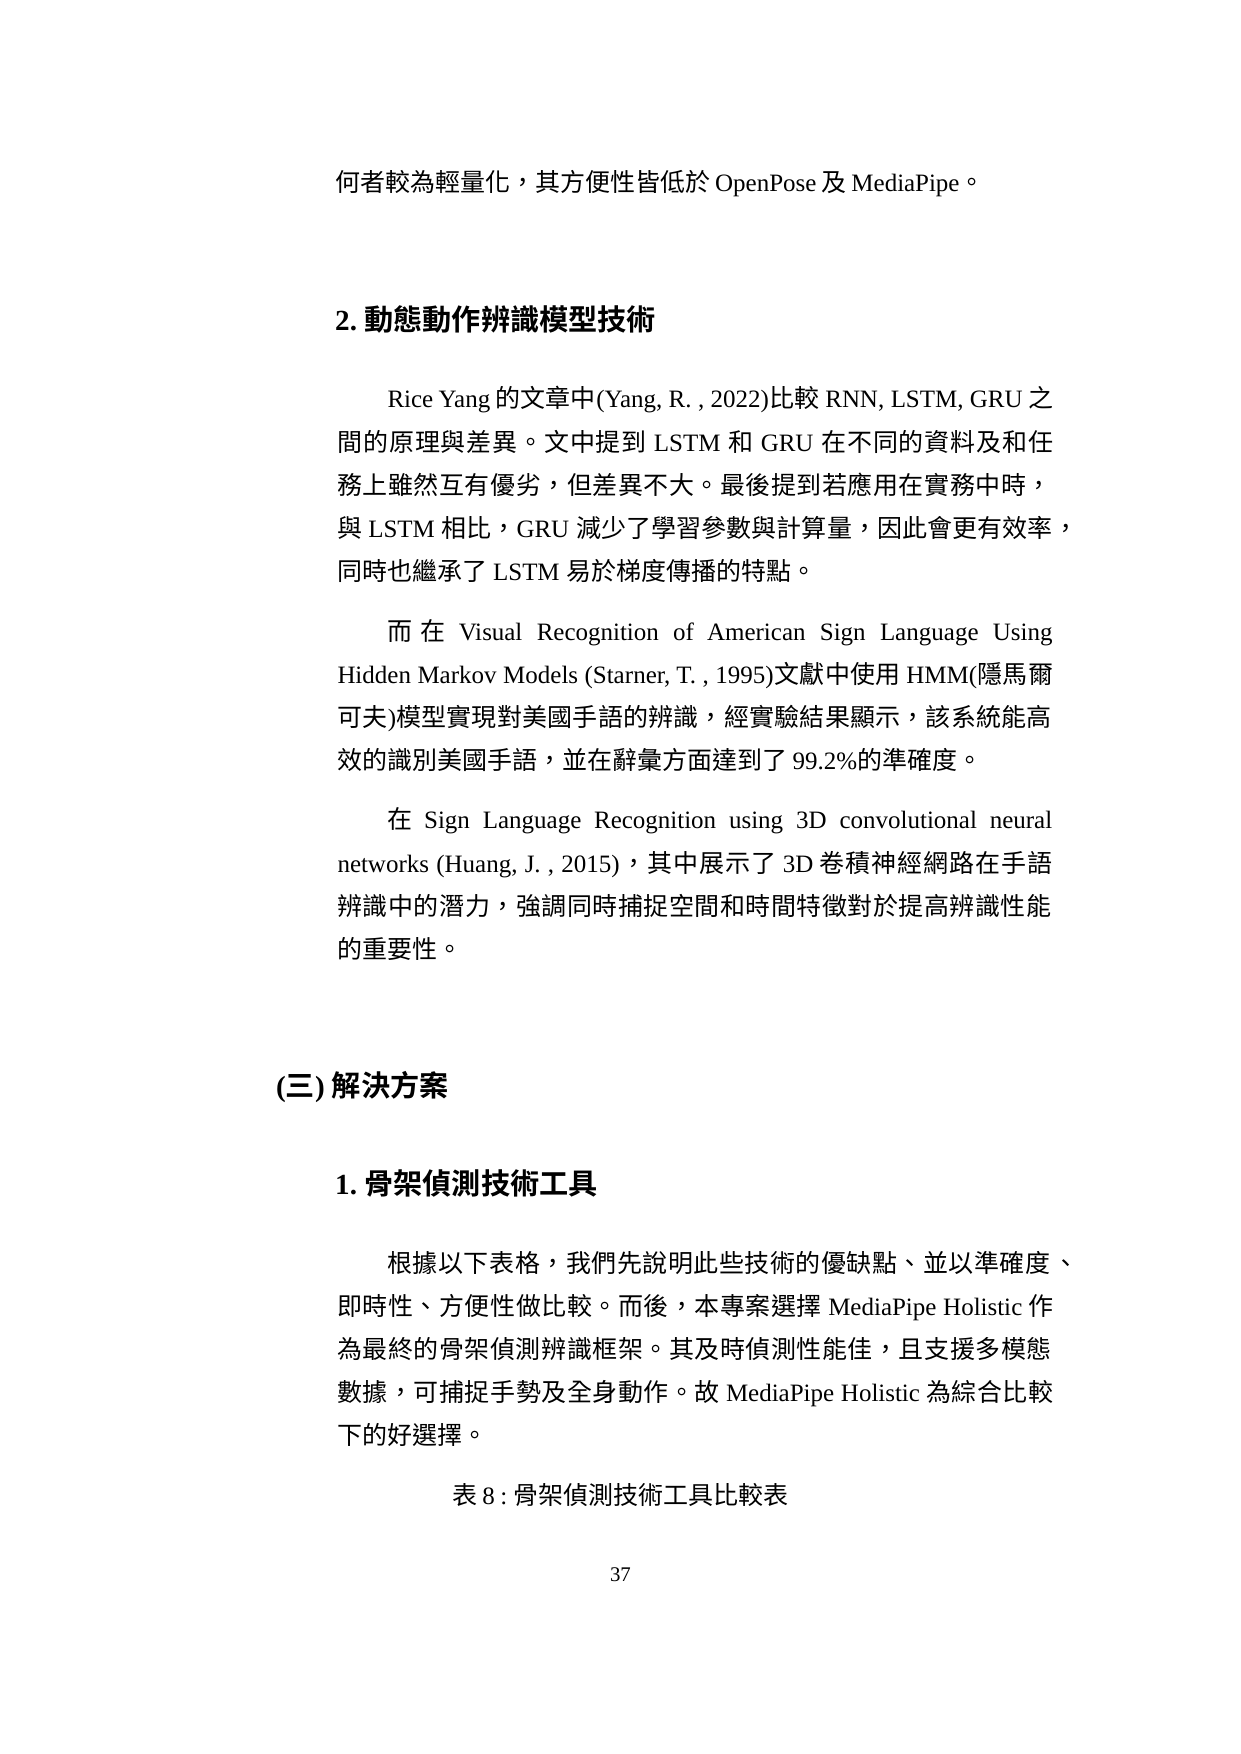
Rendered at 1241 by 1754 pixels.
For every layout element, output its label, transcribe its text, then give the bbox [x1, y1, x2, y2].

text 表8 : 骨架偵測技術工具比較表 [187, 1474, 1053, 1512]
text 根據以下表格，我們先說明此些技術的優缺點、並以準確度、即時性、方便性做比較。而後，本專案選擇MediaPipe Holistic作為最終的骨架偵測辨識框架。其及時偵測性能佳，且支援多模態數據，可捕捉手勢及全身動作。故MediaPipe Holistic為綜合比較下的好選擇。 [337, 1242, 1053, 1452]
text 而在Visual Recognition of American Sign Language Using Hidden Markov Models (Starner, T. , 1995)文獻中使用HMM(隱馬爾可夫)模型實現對美國手語的辨識，經實驗結果顯示，該系統能高效的識別美國手語，並在辭彙方面達到了99.2%的準確度。 [337, 610, 1053, 777]
text 在Sign Language Recognition using 3D convolutional neural networks (Huang, J. , 2015)，其中展示了3D卷積神經網路在手語辨識中的潛力，強調同時捕捉空間和時間特徵對於提高辨識性能的重要性。 [337, 799, 1053, 966]
text Rice Yang的文章中(Yang, R. , 2022)比較 RNN, LSTM, GRU之間的原理與差異。文中提到 LSTM 和 GRU 在不同的資料及和任務上雖然互有優劣，但差異不大。最後提到若應用在實務中時，與 LSTM 相比，GRU 減少了學習參數與計算量，因此會更有效率，同時也繼承了 LSTM 易於梯度傳播的特點。 [337, 378, 1053, 588]
text 骨架偵測技術工具 [335, 1144, 1053, 1219]
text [335, 162, 1053, 200]
text 解決方案 [276, 1047, 1053, 1122]
text 動態動作辨識模型技術 [335, 280, 1053, 355]
